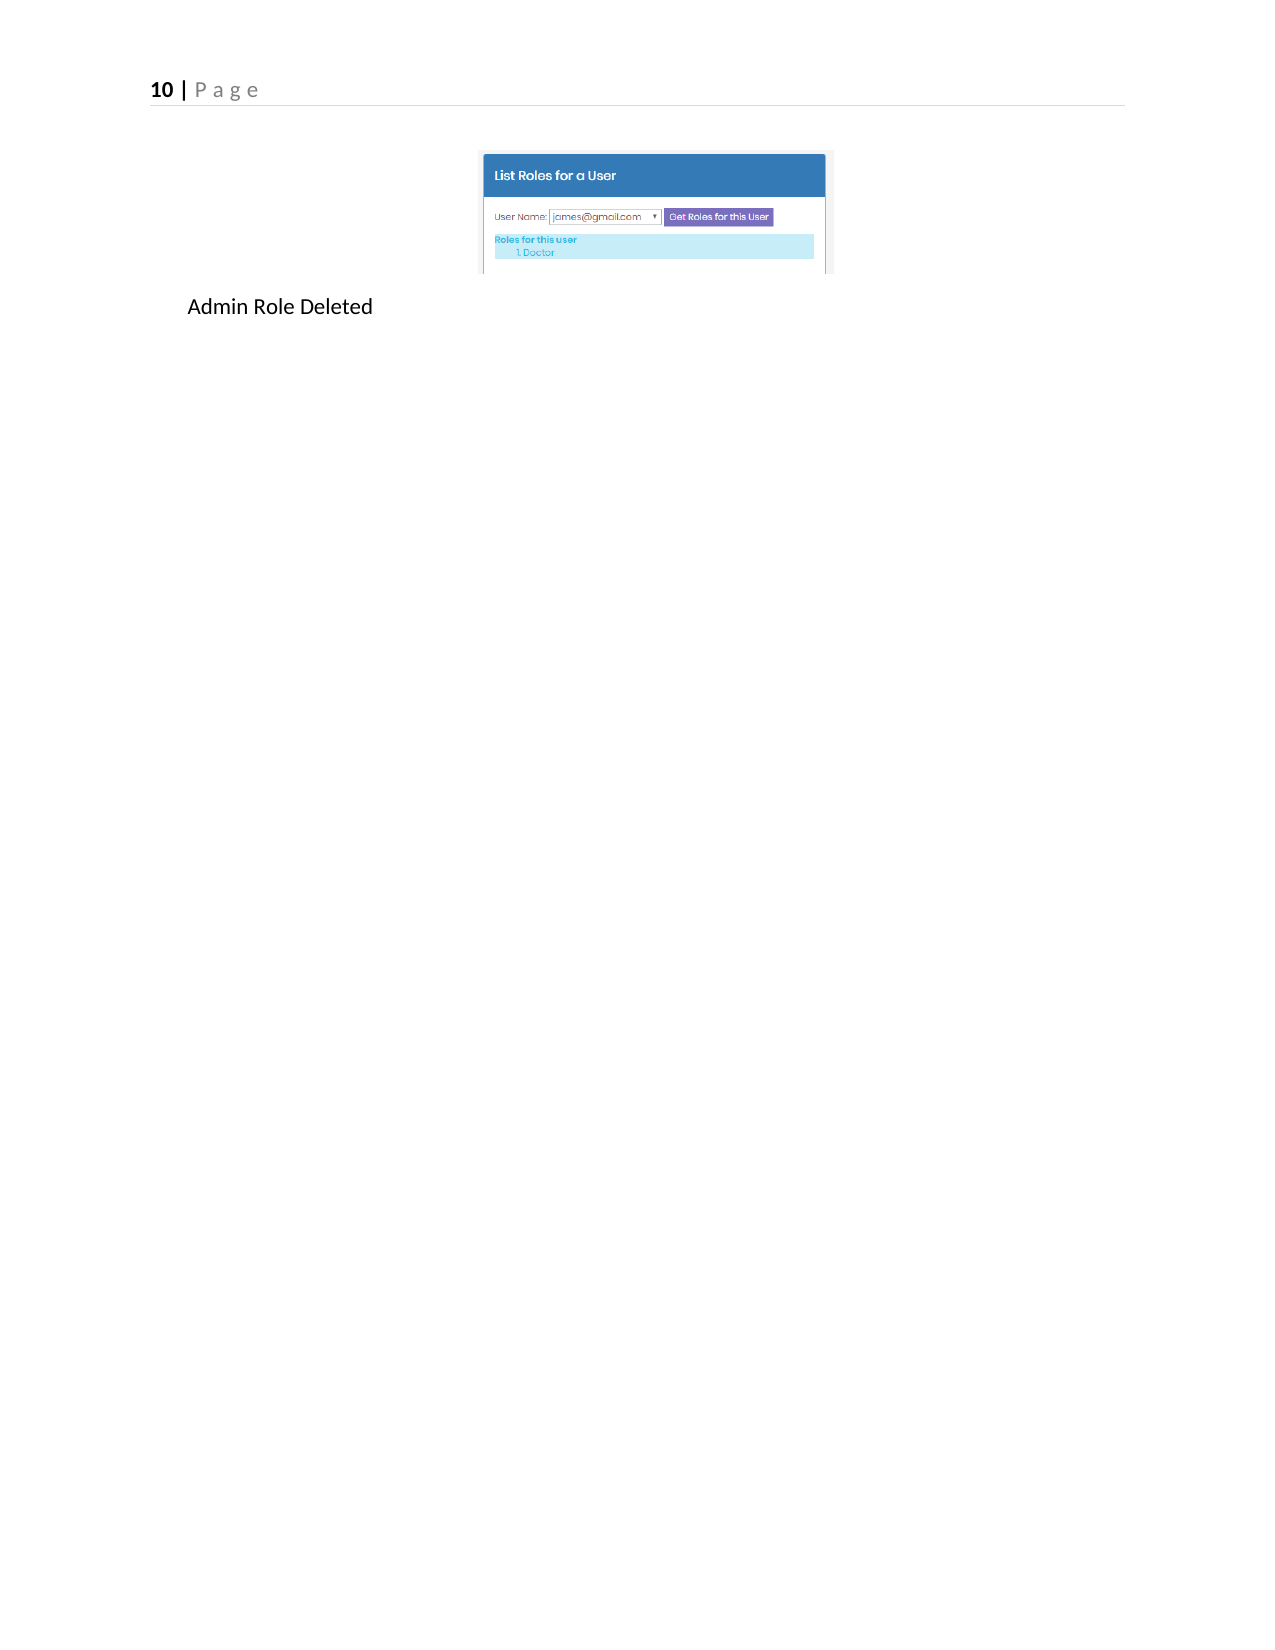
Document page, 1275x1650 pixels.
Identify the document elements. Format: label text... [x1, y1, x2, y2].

text Admin Role Deleted [187, 292, 1125, 320]
picture [478, 150, 835, 274]
